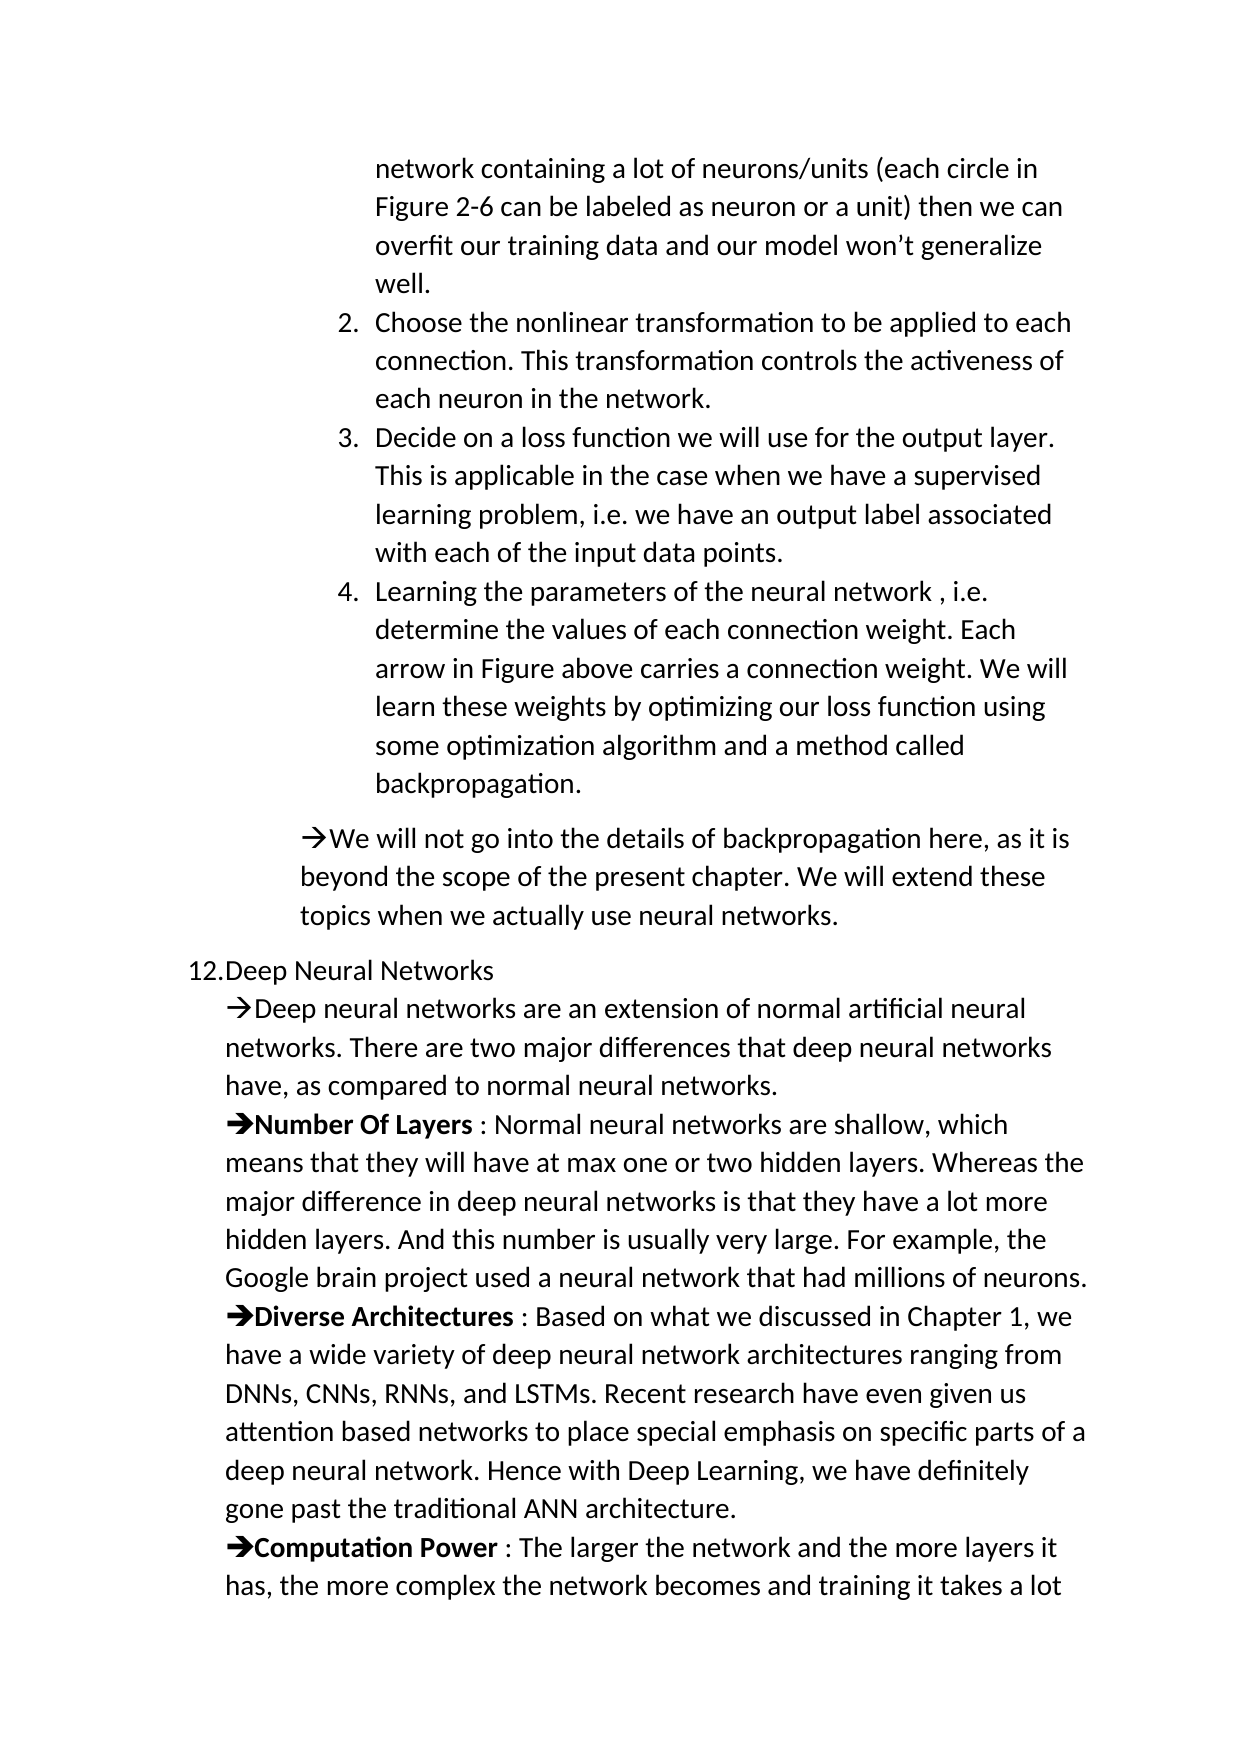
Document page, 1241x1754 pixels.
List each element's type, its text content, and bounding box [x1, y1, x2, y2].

list Learning the parameters of the neural network , i.e. determine the values of each connection weight. Each arrow in Figure above carries a connection weight. We will learn these weights by optimizing our loss function using some optimization algorithm and a method called backpropagation. [337, 573, 1090, 801]
list Decide on a loss function we will use for the output layer. This is applicable in the case when we have a supervised learning problem, i.e. we have an output label associated with each of the input data points. [337, 419, 1090, 570]
list Choose the nonlinear transformation to be applied to each connection. This transformation controls the activeness of each neuron in the network. [337, 304, 1090, 416]
list Deep neural networks are an extension of normal artificial neural networks. There are two major differences that deep neural networks have, as compared to normal neural networks. [225, 991, 1090, 1103]
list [225, 1529, 1090, 1603]
list Number Of Layers : Normal neural networks are shallow, which means that they will have at max one or two hidden layers. Whereas the major difference in deep neural networks is that they have a lot more hidden layers. And this number is usually very large. For example, the Google brain project used a neural network that had millions of neurons. [225, 1106, 1090, 1295]
list Deep Neural Networks [187, 952, 1090, 988]
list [337, 150, 1090, 301]
text We will not go into the details of backpropagation here, as it is beyond the scope of the present chapter. We will extend these topics when we actually use neural networks. [300, 820, 1090, 933]
list Diverse Architectures : Based on what we discussed in Chapter 1, we have a wide variety of deep neural network architectures ranging from DNNs, CNNs, RNNs, and LSTMs. Recent research have even given us attention based networks to place special emphasis on specific parts of a deep neural network. Hence with Deep Learning, we have definitely gone past the traditional ANN architecture. [225, 1298, 1090, 1526]
